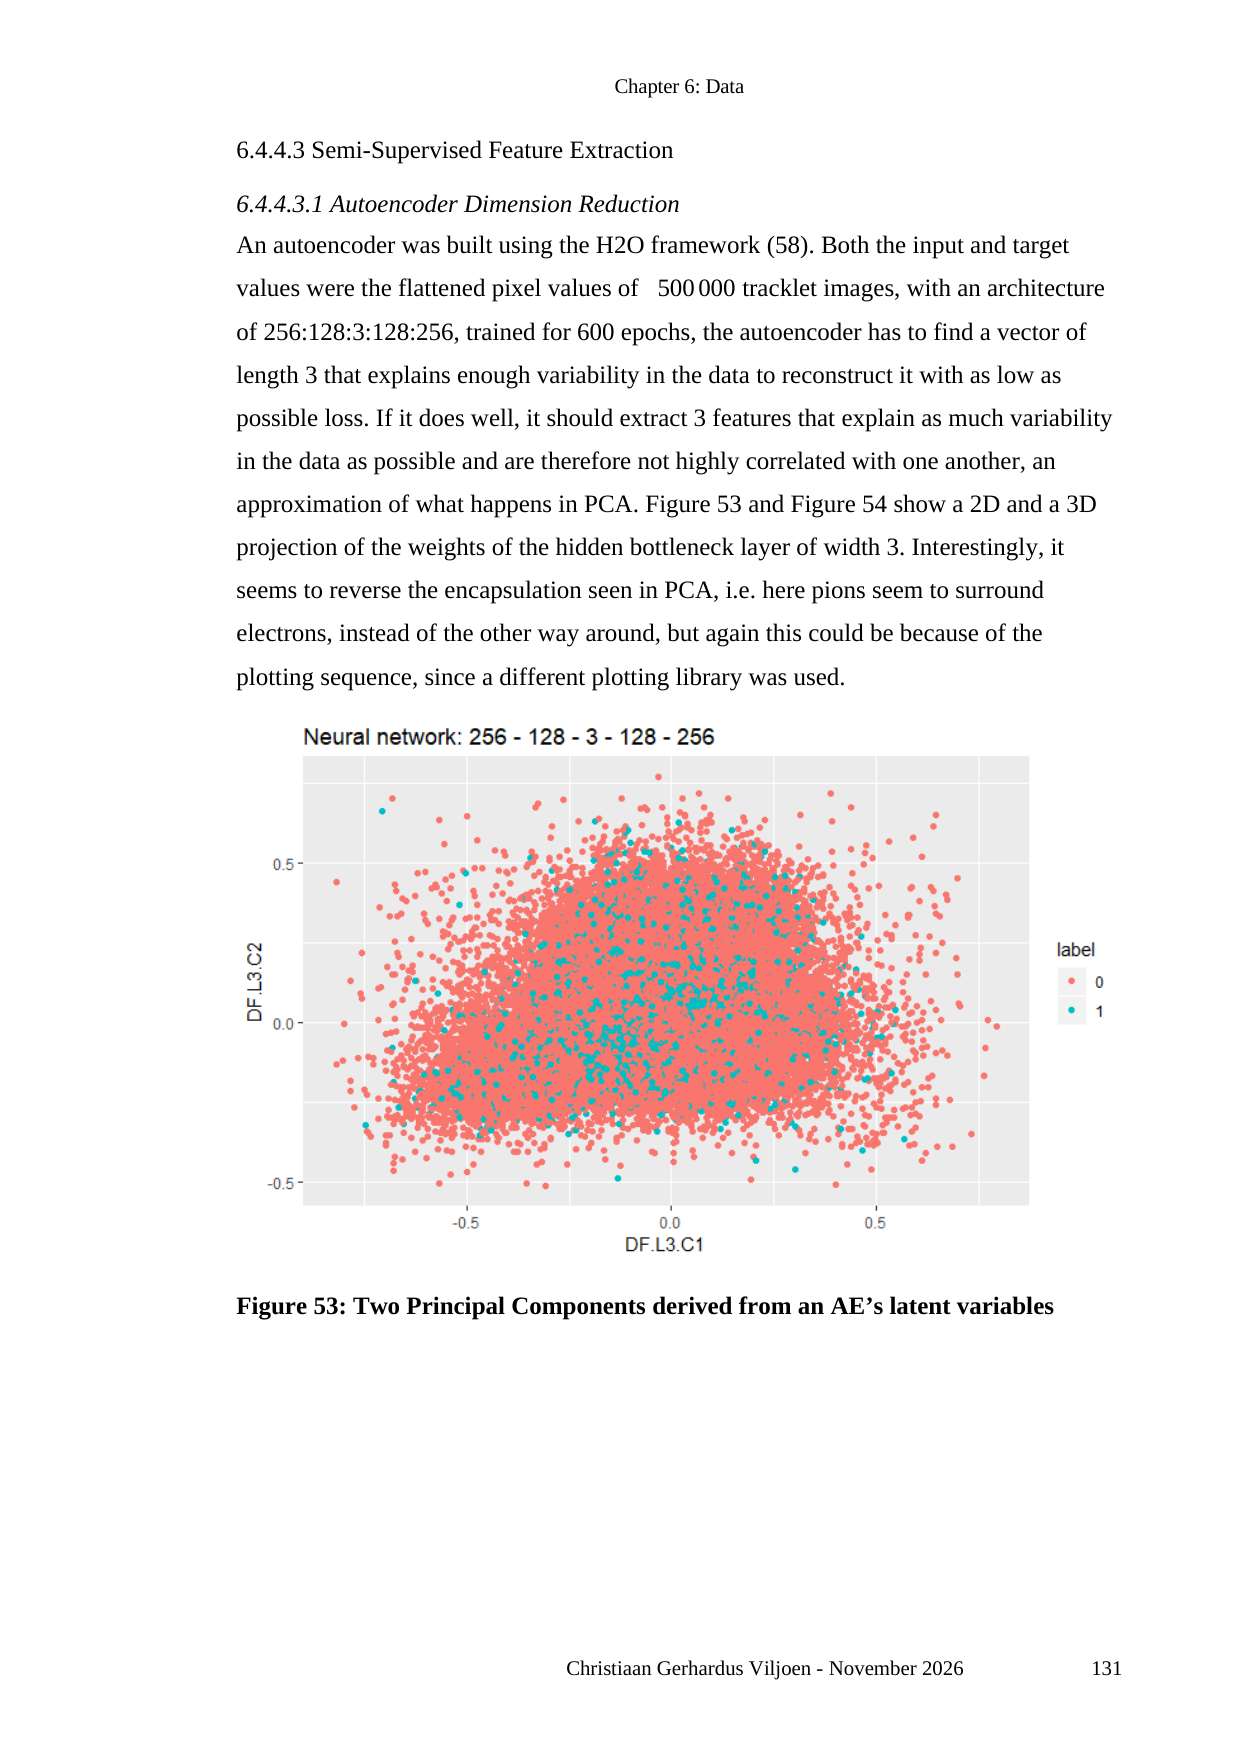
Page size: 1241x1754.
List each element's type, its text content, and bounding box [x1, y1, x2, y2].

subtitle Semi-Supervised Feature Extraction [236, 135, 1122, 164]
picture [236, 717, 1123, 1264]
text An autoencoder was built using the H2O framework . Both the input and target values were the flattened pixel values of tracklet images, with an architecture of 256:128:3:128:256, trained for 600 epochs, the autoencoder has to find a vector of length 3 that explains enough variability in the data to reconstruct it with as low as possible loss. If it does well, it should extract 3 features that explain as much variability in the data as possible and are therefore not highly correlated with one another, an approximation of what happens in PCA. Figure 49 and Figure 50 show a 2D and a 3D projection of the weights of the hidden bottleneck layer of width 3. Interestingly, it seems to reverse the encapsulation seen in PCA, i.e. here pions seem to surround electrons, instead of the other way around, but again this could be because of the plotting sequence, since a different plotting library was used. [236, 230, 1122, 690]
subtitle Autoencoder Dimension Reduction [236, 189, 1122, 218]
